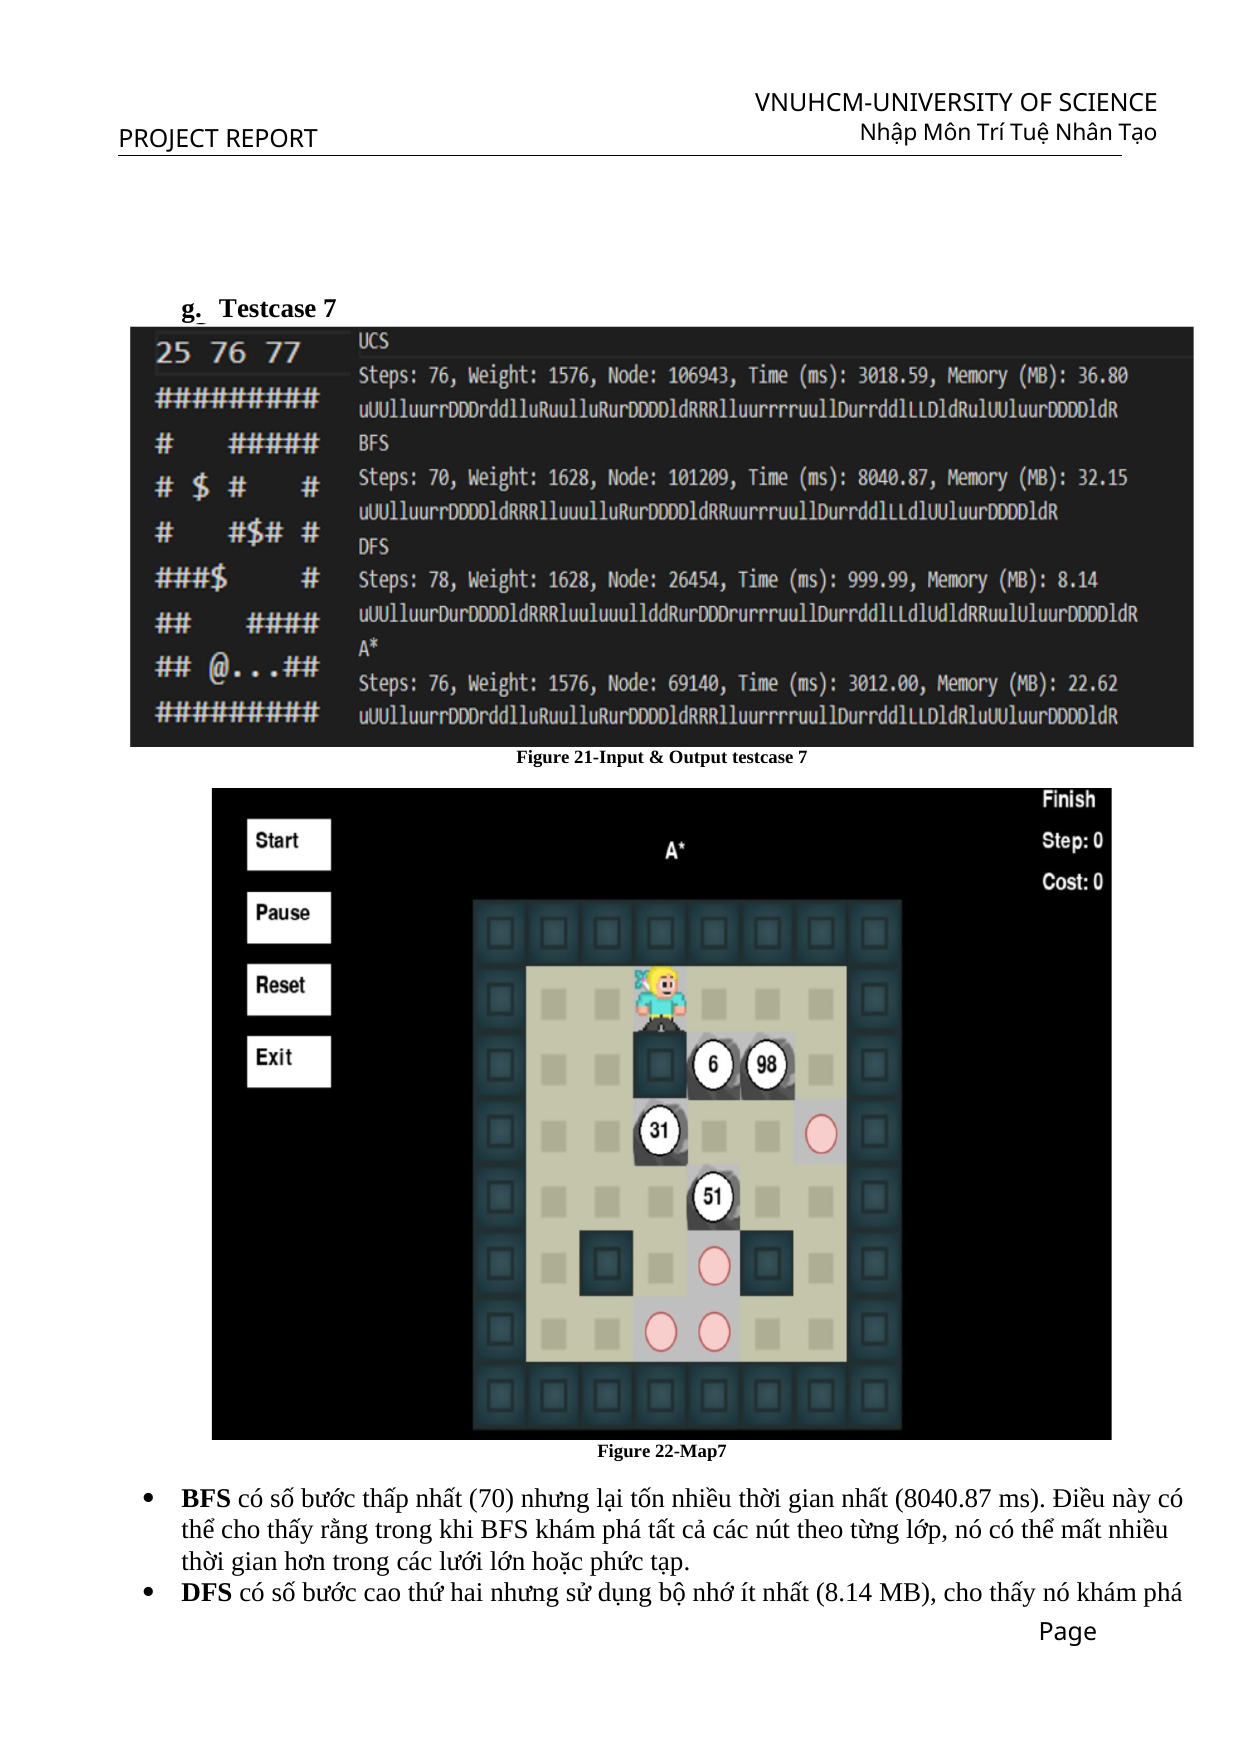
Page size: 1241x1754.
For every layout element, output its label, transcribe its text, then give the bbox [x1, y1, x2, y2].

picture [129, 323, 1194, 747]
picture [211, 788, 1112, 1440]
text Figure 21-Input & Output testcase 7 [106, 746, 1217, 768]
list BFS có số bước thấp nhất (70) nhưng lại tốn nhiều thời gian nhất (8040.87 ms). Điều này có thể cho thấy rằng trong khi BFS khám phá tất cả các nút theo từng lớp, nó có thể mất nhiều thời gian hơn trong các lưới lớn hoặc phức tạp. [144, 1482, 1217, 1576]
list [144, 1576, 1217, 1607]
text Figure 22-Map7 [106, 1440, 1217, 1461]
subtitle Testcase 7 [181, 292, 1217, 323]
